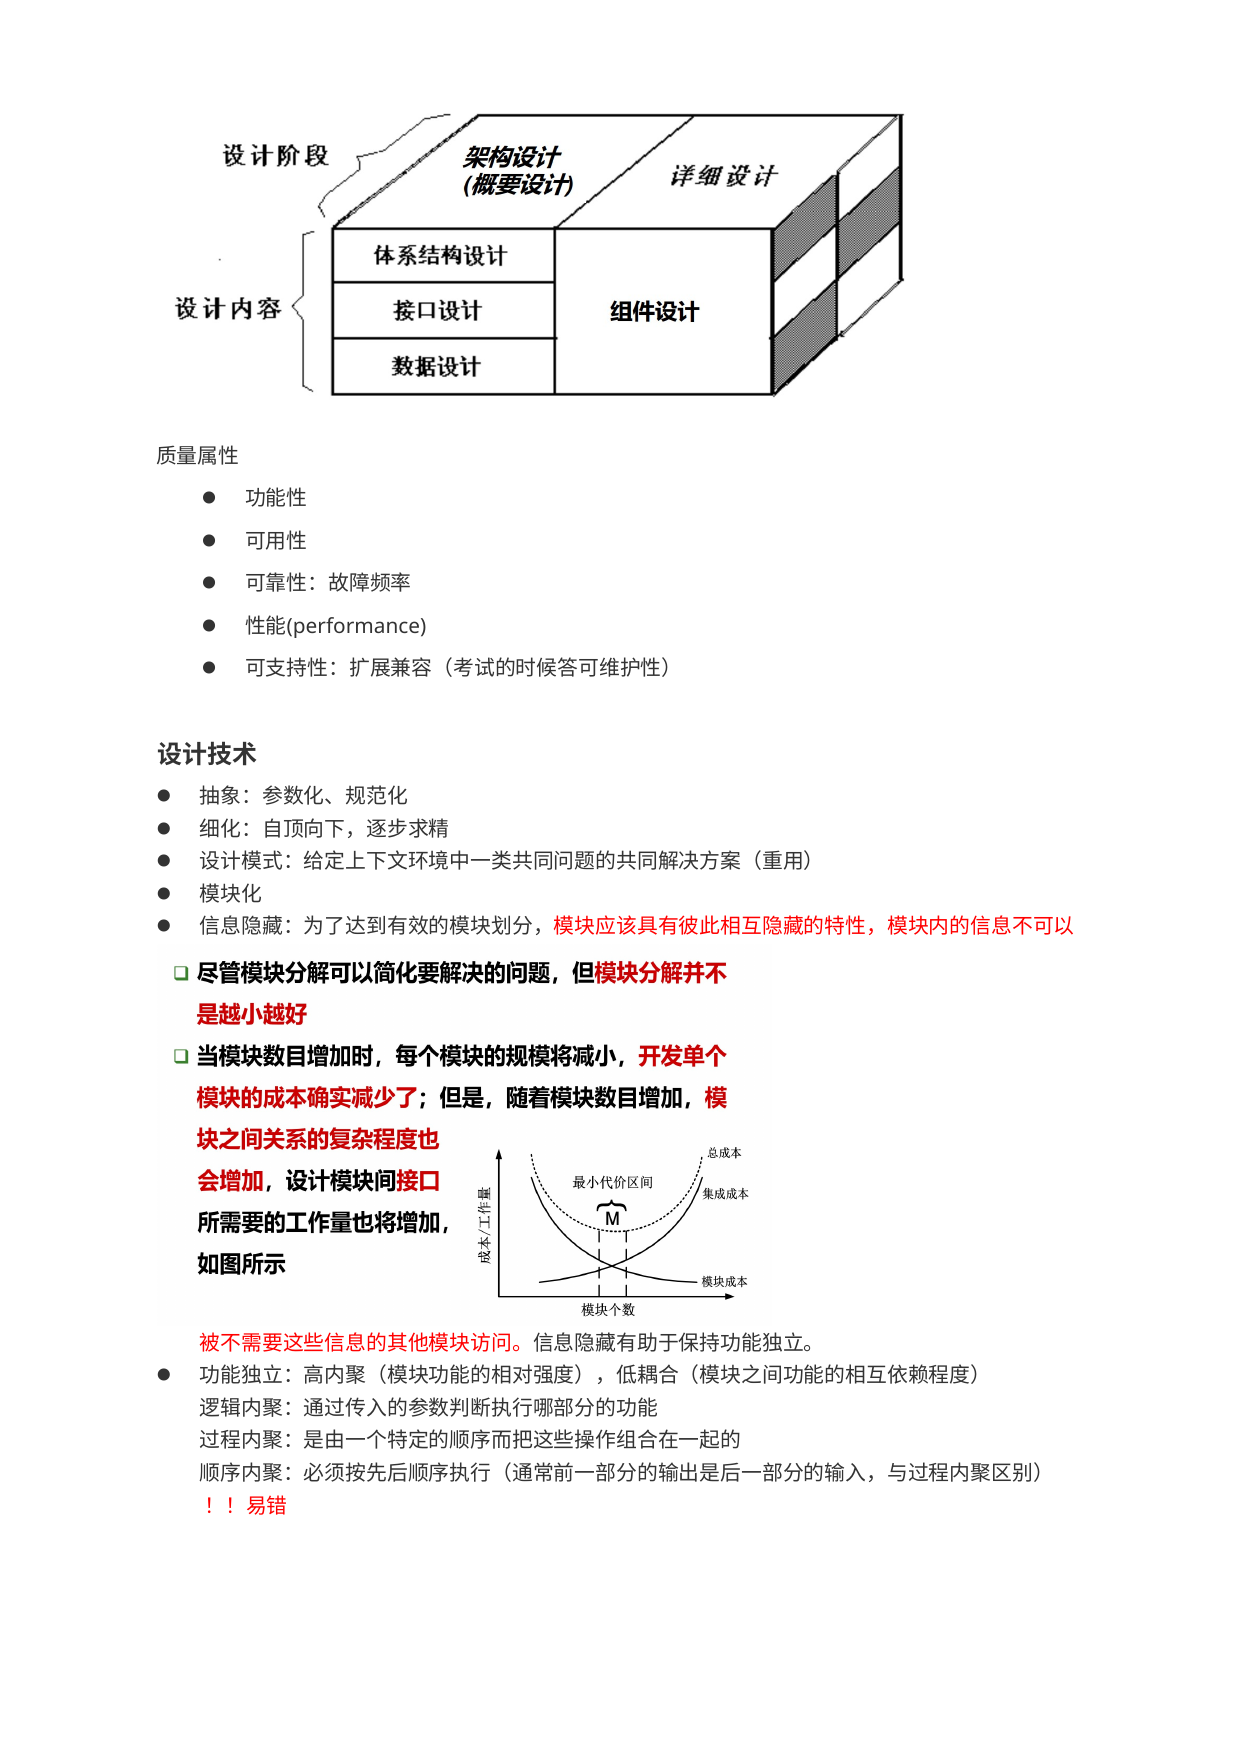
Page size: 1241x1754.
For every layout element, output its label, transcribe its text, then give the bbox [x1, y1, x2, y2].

list 功能独立：高内聚（模块功能的相对强度），低耦合（模块之间功能的相互依赖程度） [156, 1358, 1085, 1389]
list 逻辑内聚：通过传入的参数判断执行哪部分的功能 [199, 1391, 1085, 1421]
list 性能(performance) [201, 609, 1085, 639]
picture [157, 60, 937, 414]
list 设计模式：给定上下文环境中一类共同问题的共同解决方案（重用） [156, 844, 1085, 875]
list 可支持性：扩展兼容（考试的时候答可维护性） [201, 652, 1085, 682]
list 可用性 [201, 524, 1085, 554]
list 细化：自顶向下，逐步求精 [156, 812, 1085, 842]
list 可靠性：故障频率 [201, 567, 1085, 597]
list 顺序内聚：必须按先后顺序执行（通常前一部分的输出是后一部分的输入，与过程内聚区别） [199, 1456, 1085, 1487]
list 过程内聚：是由一个特定的顺序而把这些操作组合在一起的 [199, 1424, 1085, 1454]
text ！！易错 [204, 1489, 1085, 1519]
list 功能性 [201, 482, 1085, 512]
list 模块化 [156, 877, 1085, 907]
subtitle 设计技术 [157, 735, 1085, 771]
list 抽象：参数化、规范化 [156, 779, 1085, 809]
picture [157, 944, 773, 1326]
text 质量属性 [156, 439, 1085, 469]
